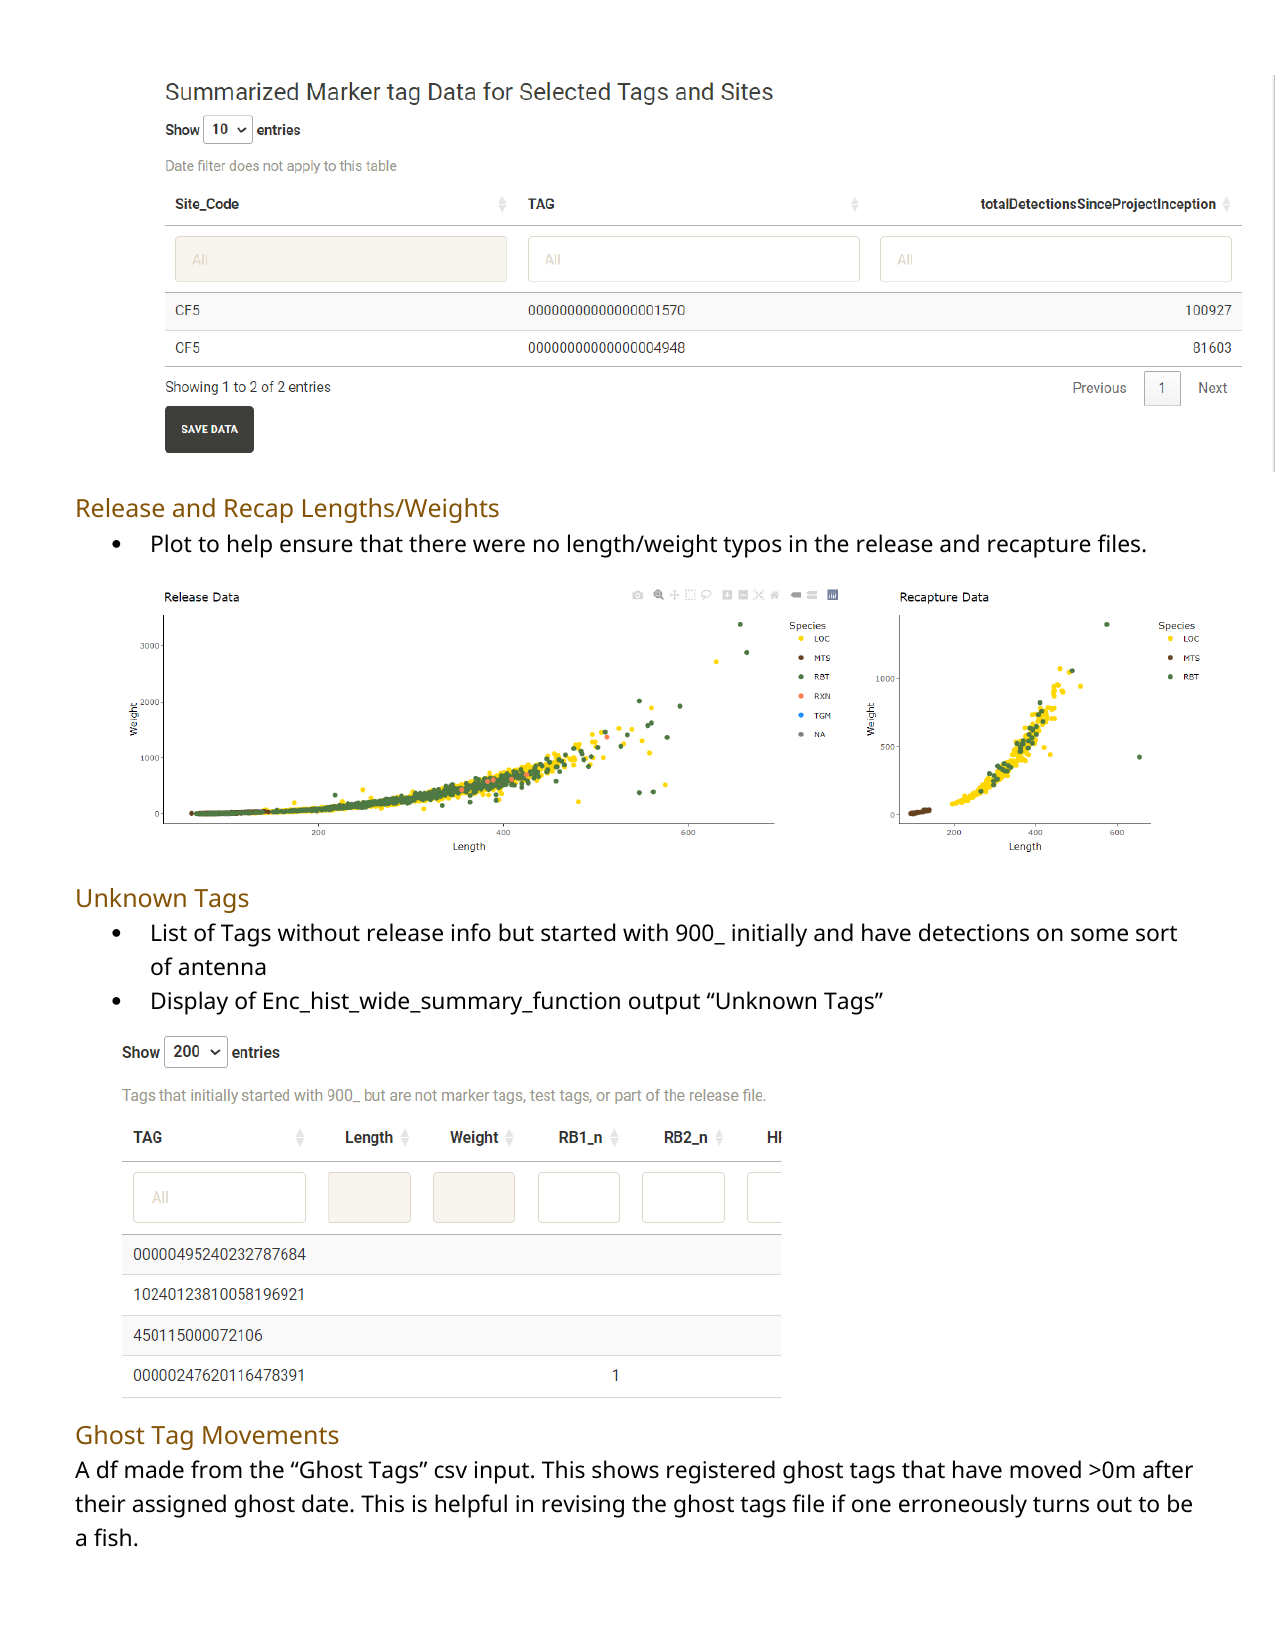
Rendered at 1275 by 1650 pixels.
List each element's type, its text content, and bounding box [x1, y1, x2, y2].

subtitle Release and Recap Lengths/Weights [75, 491, 1200, 525]
text A df made from the “Ghost Tags” csv input. This shows registered ghost tags that have moved >0m after their assigned ghost date. This is helpful in revising the ghost tags file if one erroneously turns out to be a fish. [75, 1454, 1200, 1553]
subtitle Unknown Tags [75, 881, 1200, 914]
picture [150, 75, 1275, 472]
picture [112, 577, 1222, 862]
list List of Tags without release info but started with 900_ initially and have detections on some sort of antenna [112, 917, 1200, 982]
subtitle Ghost Tag Movements [75, 1418, 1200, 1452]
picture [112, 1035, 782, 1399]
list Display of Enc_hist_wide_summary_function output “Unknown Tags” [112, 985, 1200, 1016]
list Plot to help ensure that there were no length/weight typos in the release and recapture files. [112, 527, 1200, 559]
